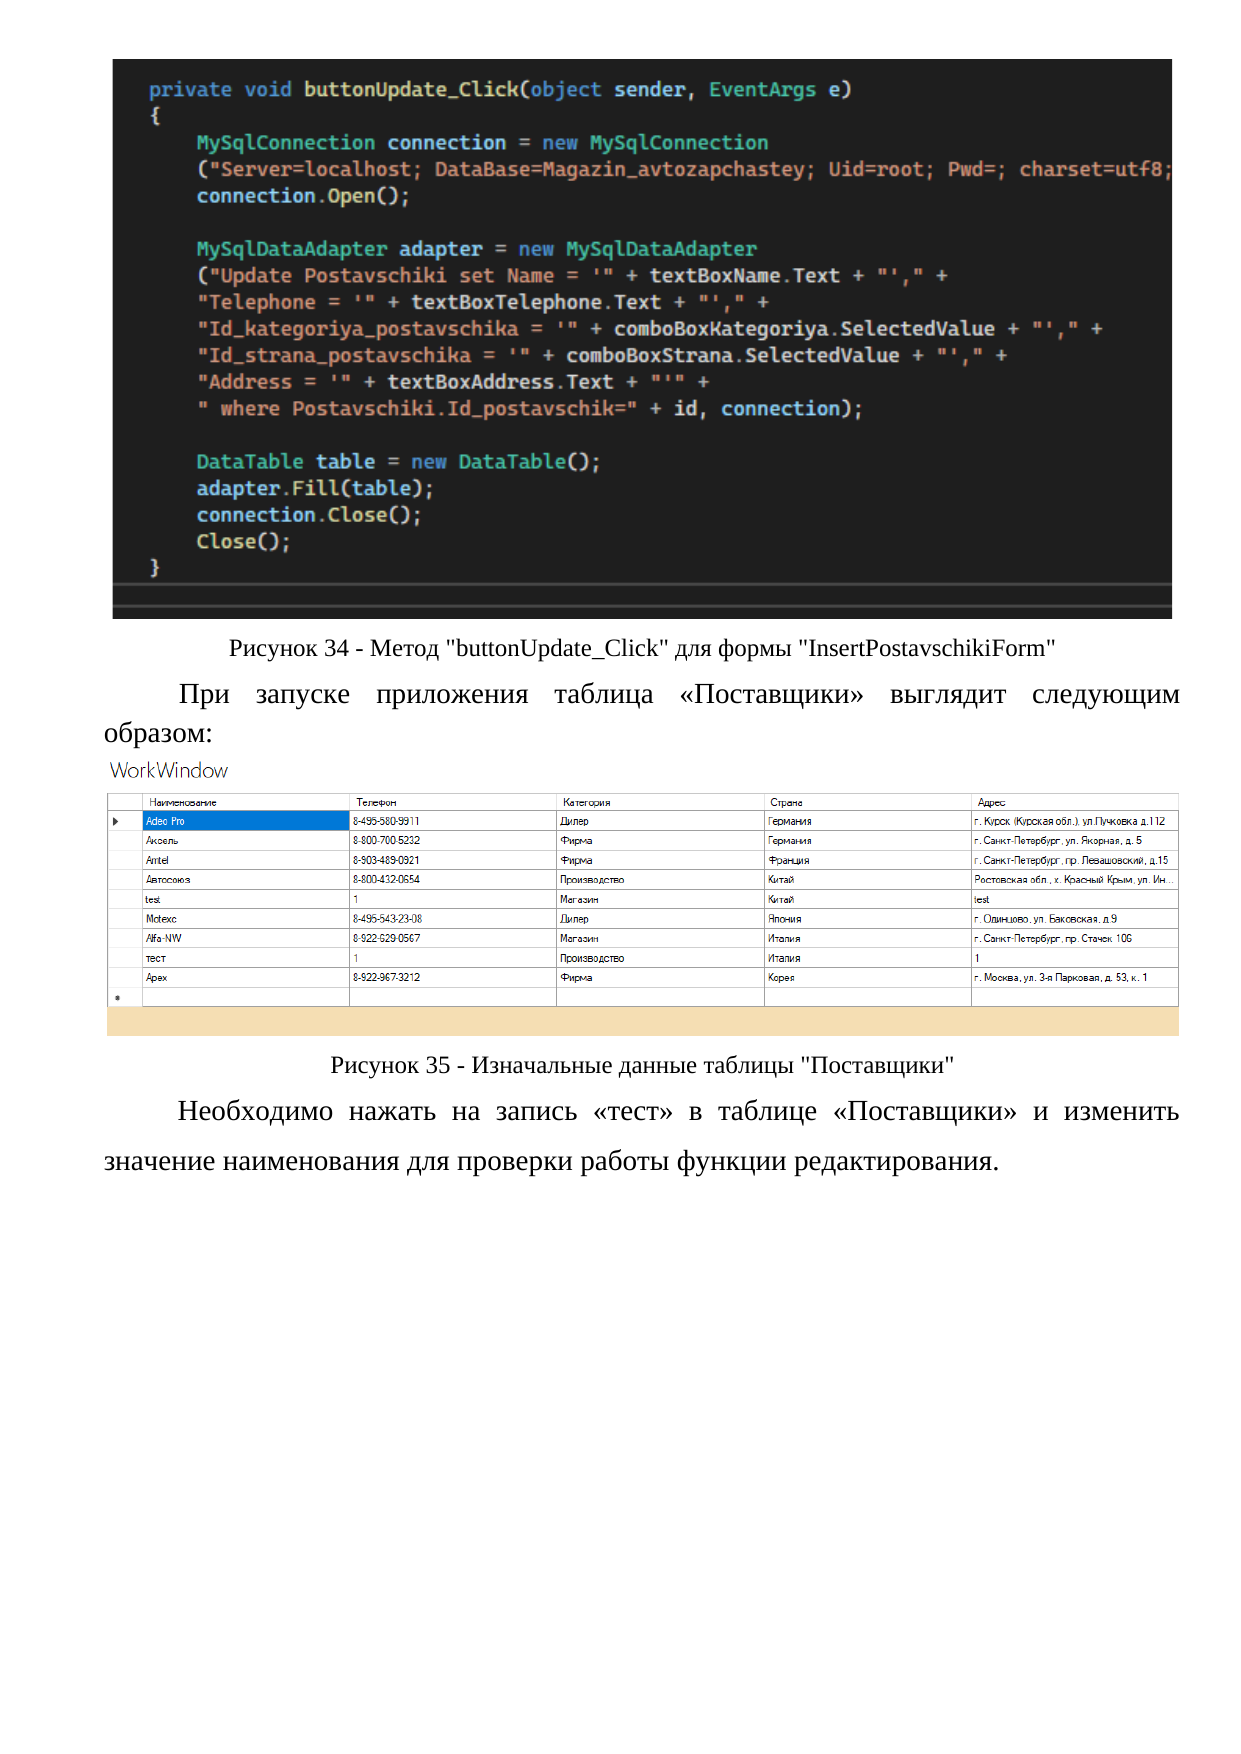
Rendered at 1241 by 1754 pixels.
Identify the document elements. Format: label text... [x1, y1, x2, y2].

text При запуске приложения таблица «Поставщики» выглядит следующим образом: [103, 676, 1181, 748]
picture [112, 59, 1173, 619]
text Необходимо нажать на запись «тест» в таблице «Поставщики» и изменить значение наименования для проверки работы функции редактирования. [103, 1093, 1181, 1177]
picture [103, 753, 1182, 1036]
